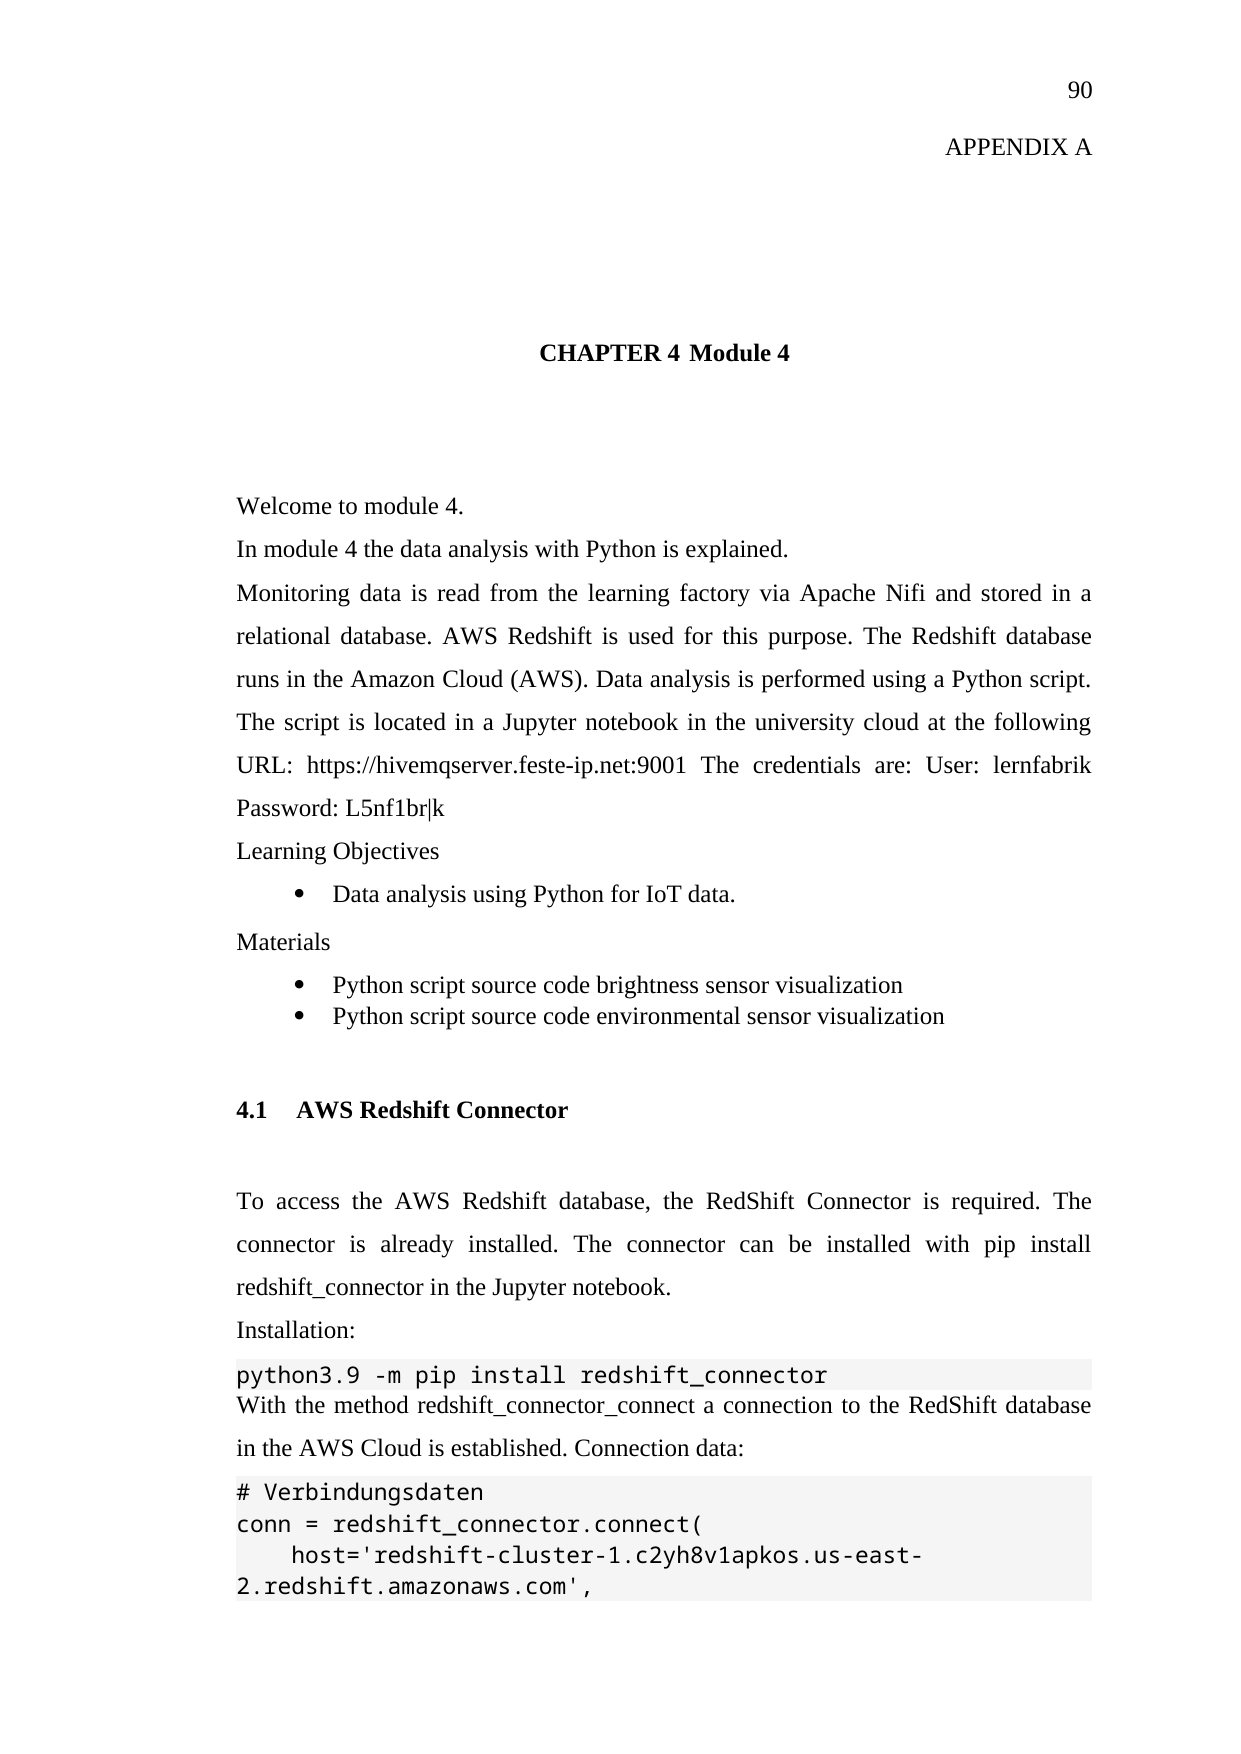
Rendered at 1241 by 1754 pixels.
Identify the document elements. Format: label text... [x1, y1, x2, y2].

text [236, 1476, 1092, 1601]
subtitle AWS Redshift Connector [236, 1095, 1092, 1124]
text Welcome to module 4. [236, 491, 1092, 520]
list Data analysis using Python for IoT data. [295, 879, 1092, 908]
text python3.9 -m pip install redshift_connector [236, 1359, 1092, 1390]
text Learning Objectives [236, 836, 1092, 865]
text Materials [236, 927, 1092, 956]
text Monitoring data is read from the learning factory via Apache Nifi and stored in a relational database. AWS Redshift is used for this purpose. The Redshift database runs in the Amazon Cloud (AWS). Data analysis is performed using a Python script. The script is located in a Jupyter notebook in the university cloud at the following URL: https://hivemqserver.feste-ip.net:9001 The credentials are: User: lernfabrik Password: L5nf1br|k [236, 578, 1092, 822]
list Python script source code brightness sensor visualization [295, 970, 1092, 999]
text With the method redshift_connector_connect a connection to the RedShift database in the AWS Cloud is established. Connection data: [236, 1390, 1092, 1462]
text In module 4 the data analysis with Python is explained. [236, 534, 1092, 563]
list Python script source code environmental sensor visualization [295, 1001, 1092, 1030]
text Installation: [236, 1316, 1092, 1344]
subtitle Module 4 [236, 338, 1092, 366]
text To access the AWS Redshift database, the RedShift Connector is required. The connector is already installed. The connector can be installed with pip install redshift_connector in the Jupyter notebook. [236, 1186, 1092, 1301]
